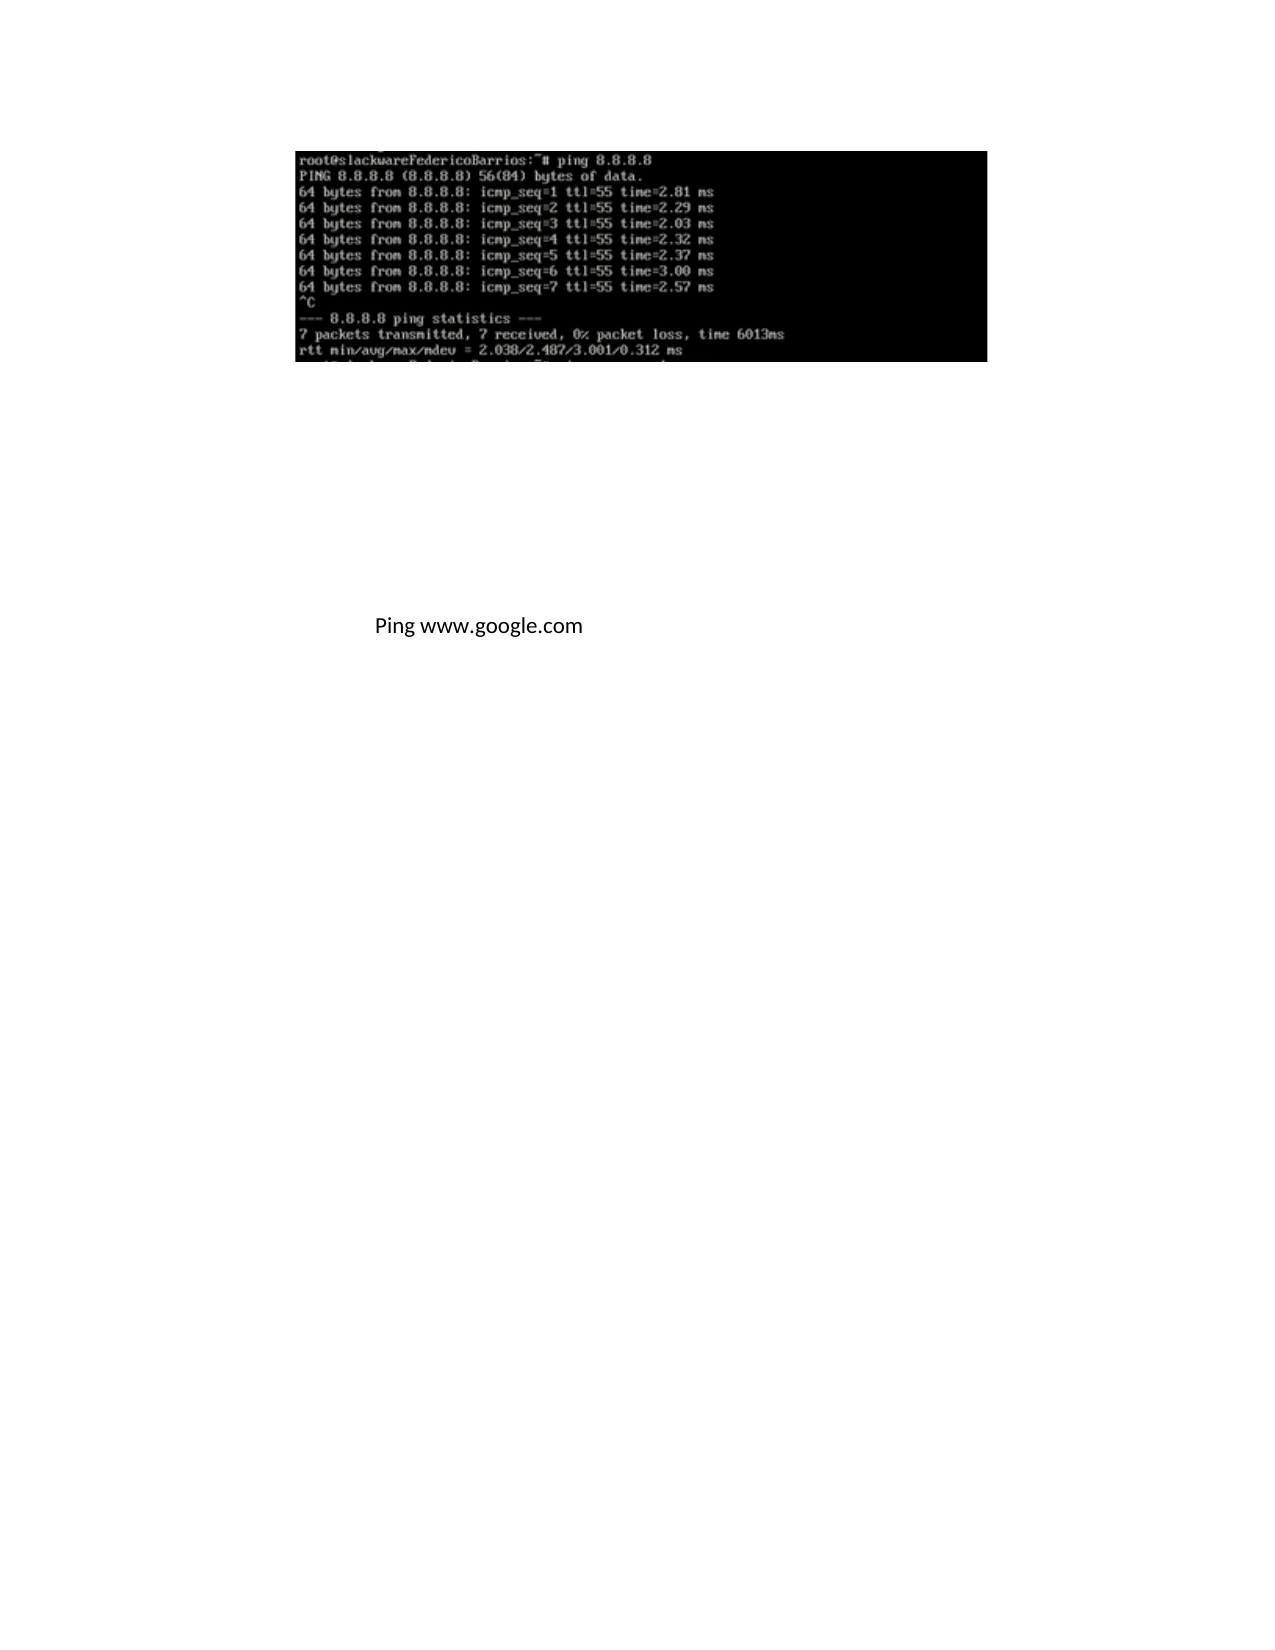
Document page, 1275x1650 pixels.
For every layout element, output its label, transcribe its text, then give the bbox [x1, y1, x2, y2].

text Ping www.google.com [300, 611, 1125, 639]
picture [295, 151, 988, 362]
